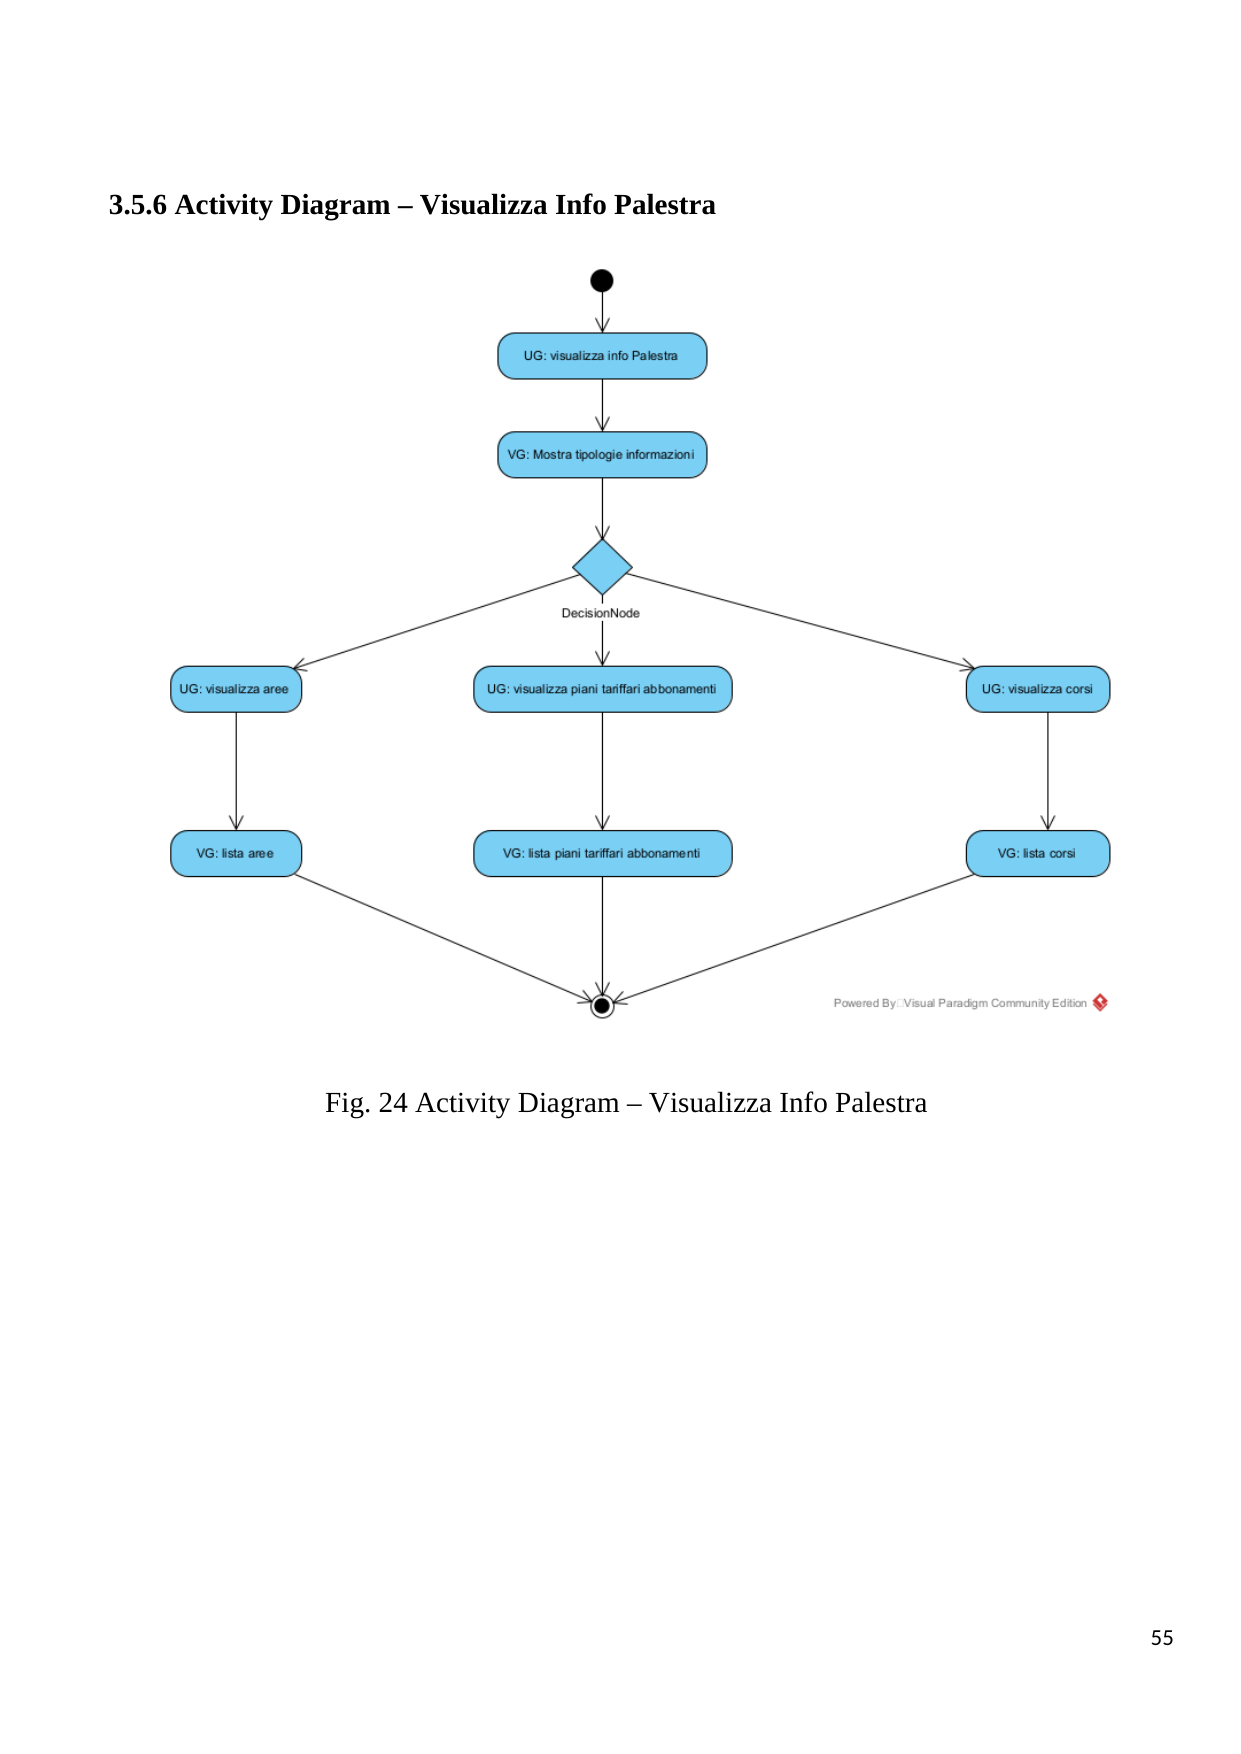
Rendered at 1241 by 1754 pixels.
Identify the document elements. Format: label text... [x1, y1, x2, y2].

text Fig. 24 Activity Diagram – Visualizza Info Palestra [79, 1085, 1173, 1119]
subtitle 3.5.6 Activity Diagram – Visualizza Info Palestra [109, 187, 1174, 220]
picture [168, 268, 1114, 1022]
